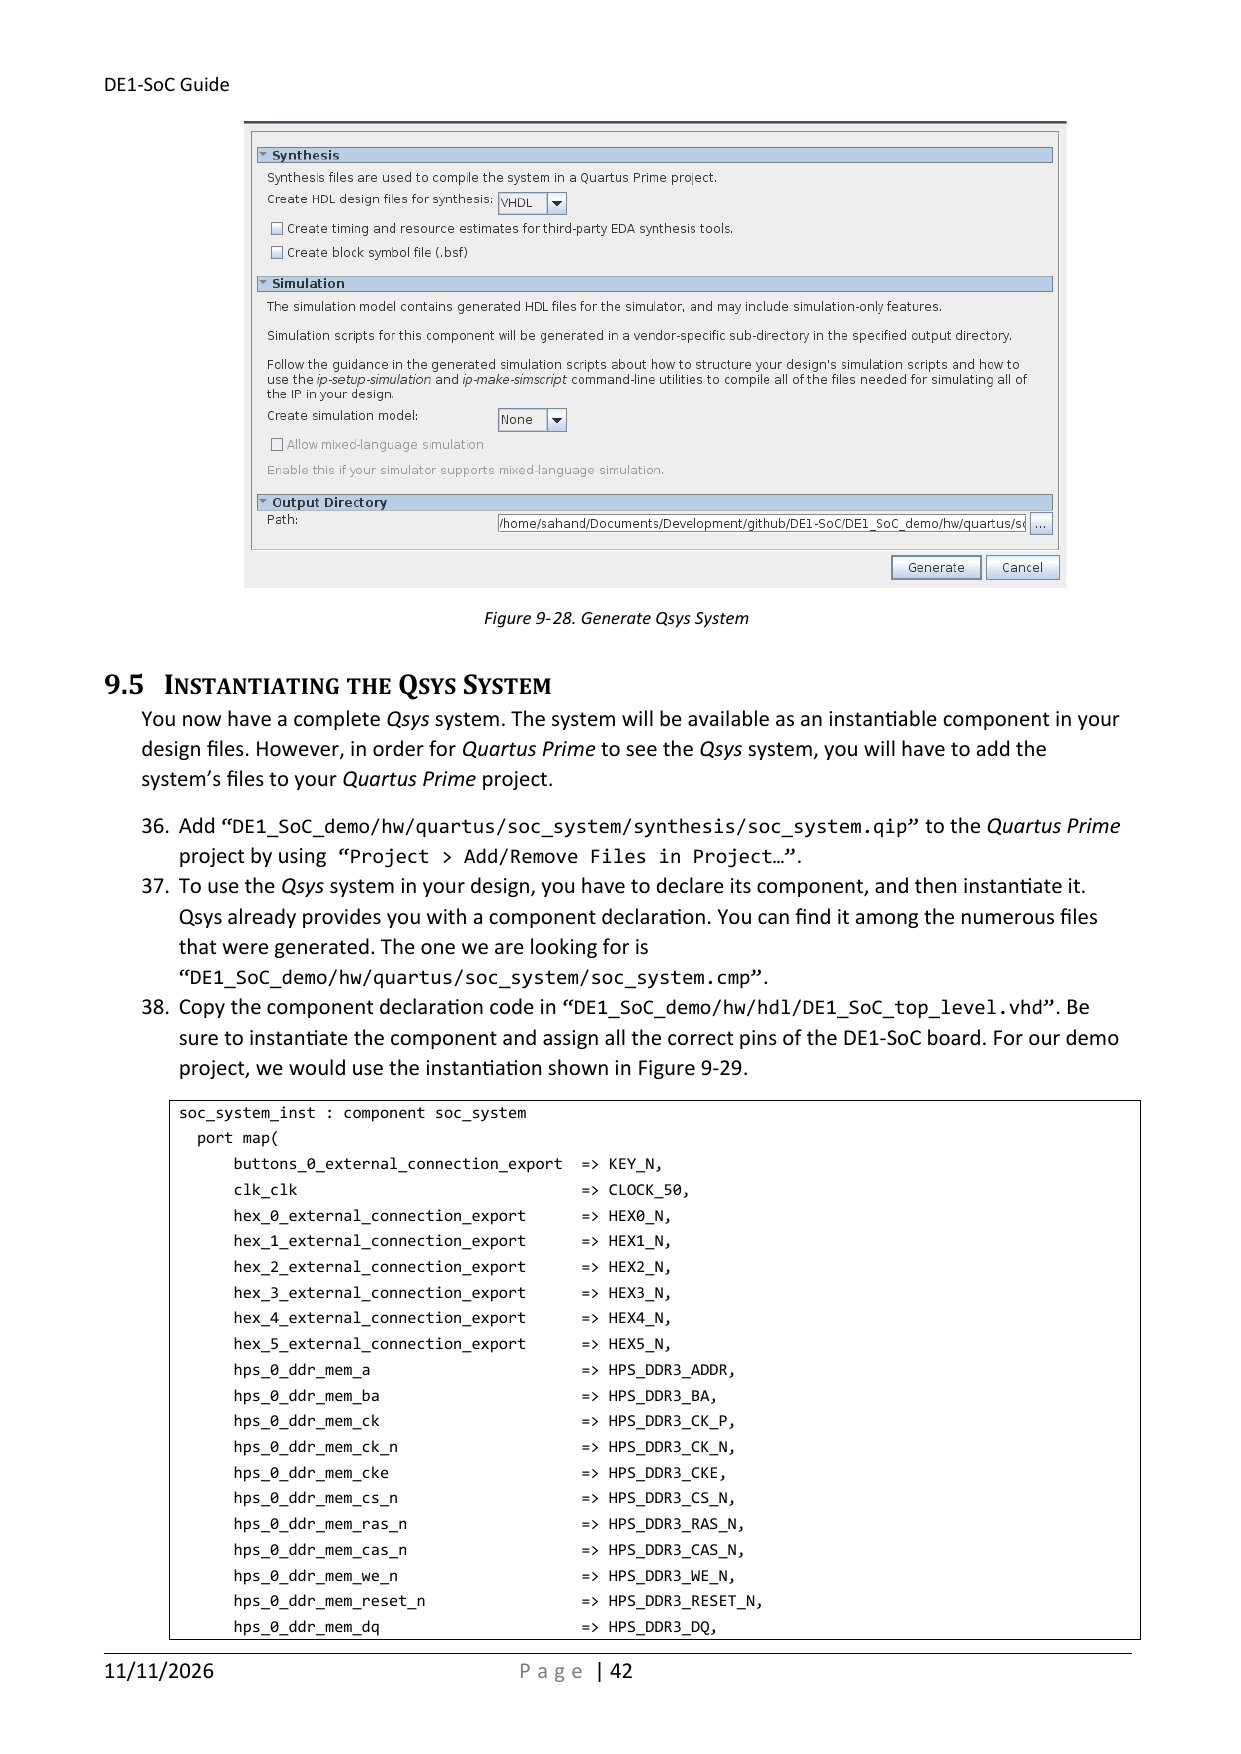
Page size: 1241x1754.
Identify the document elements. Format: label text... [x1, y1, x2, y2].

text hps_0_ddr_mem_ck => HPS_DDR3_CK_P, [170, 1408, 1140, 1431]
text hex_3_external_connection_export => HEX3_N, [170, 1280, 1140, 1302]
text hps_0_ddr_mem_dq => HPS_DDR3_DQ, [170, 1614, 1140, 1639]
text hps_0_ddr_mem_reset_n => HPS_DDR3_RESET_N, [170, 1588, 1140, 1611]
text hps_0_ddr_mem_cs_n => HPS_DDR3_CS_N, [170, 1486, 1140, 1508]
text buttons_0_external_connection_export => KEY_N, [170, 1151, 1140, 1174]
list Add “DE1_SoC_demo/hw/quartus/soc_system/synthesis/soc_system.qip” to the Quartus Prime project by using “Project > Add/Remove Files in Project…”. [141, 811, 1132, 869]
text hps_0_ddr_mem_ba => HPS_DDR3_BA, [170, 1383, 1140, 1405]
text soc_system_inst : component soc_system [170, 1101, 1140, 1122]
text hex_2_external_connection_export => HEX2_N, [170, 1254, 1140, 1277]
picture [243, 121, 1067, 588]
list To use the Qsys system in your design, you have to declare its component, and then instantiate it. Qsys already provides you with a component declaration. You can find it among the numerous files that were generated. The one we are looking for is “DE1_SoC_demo/hw/quartus/soc_system/soc_system.cmp”. [141, 872, 1132, 990]
text hps_0_ddr_mem_we_n => HPS_DDR3_WE_N, [170, 1563, 1140, 1585]
subtitle Instantiating the Qsys System [103, 667, 1132, 701]
text hex_4_external_connection_export => HEX4_N, [170, 1306, 1140, 1328]
text clk_clk => CLOCK_50, [170, 1177, 1140, 1199]
text hps_0_ddr_mem_a => HPS_DDR3_ADDR, [170, 1357, 1140, 1379]
text hps_0_ddr_mem_ck_n => HPS_DDR3_CK_N, [170, 1434, 1140, 1457]
text hex_0_external_connection_export => HEX0_N, [170, 1203, 1140, 1225]
text hex_5_external_connection_export => HEX5_N, [170, 1331, 1140, 1354]
text hex_1_external_connection_export => HEX1_N, [170, 1228, 1140, 1251]
text hps_0_ddr_mem_ras_n => HPS_DDR3_RAS_N, [170, 1511, 1140, 1534]
text hps_0_ddr_mem_cas_n => HPS_DDR3_CAS_N, [170, 1537, 1140, 1560]
text port map( [170, 1125, 1140, 1148]
text You now have a complete Qsys system. The system will be available as an instantiable component in your design files. However, in order for Quartus Prime to see the Qsys system, you will have to add the system’s files to your Quartus Prime project. [141, 704, 1132, 792]
text hps_0_ddr_mem_cke => HPS_DDR3_CKE, [170, 1460, 1140, 1482]
